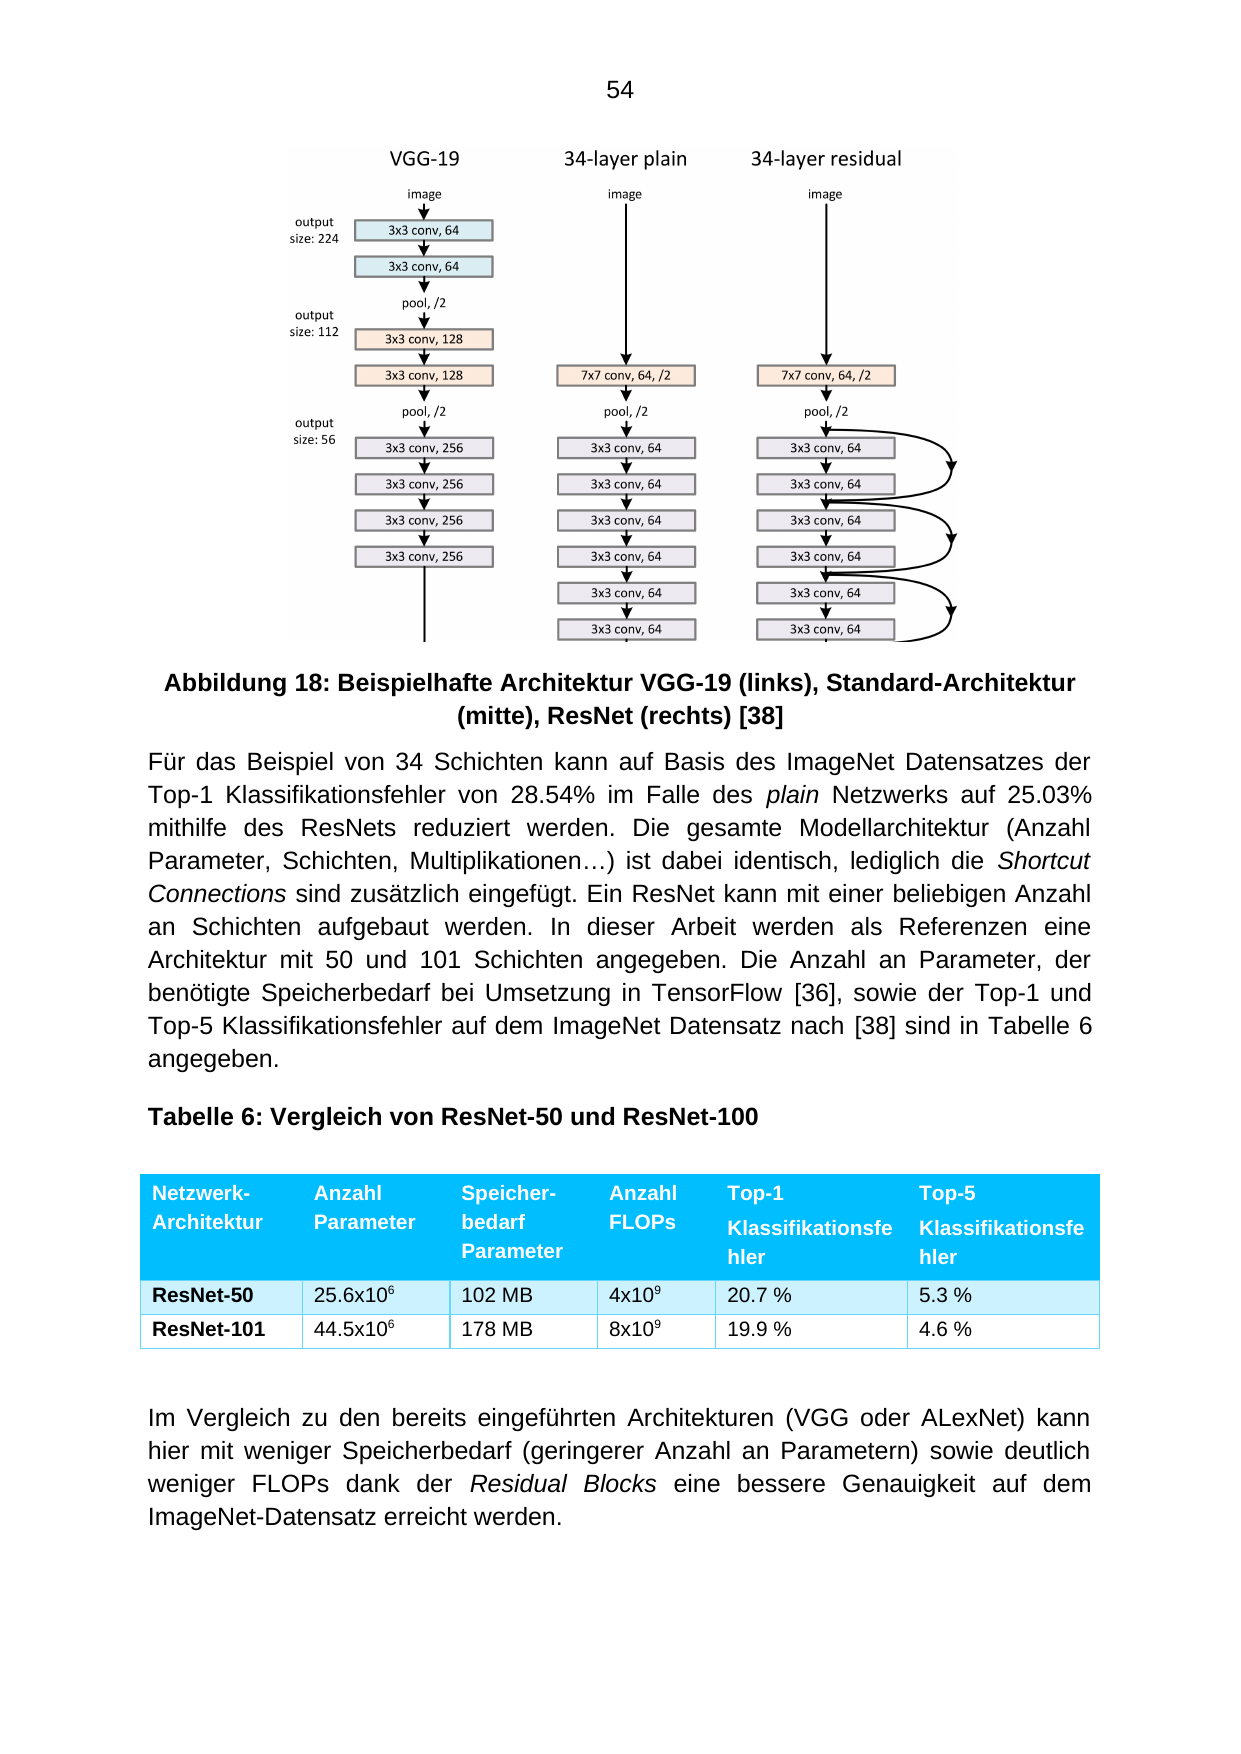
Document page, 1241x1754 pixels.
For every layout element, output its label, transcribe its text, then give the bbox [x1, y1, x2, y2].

table_cell 178 MB [451, 1315, 597, 1348]
table_header Speicher-bedarf Parameter [451, 1175, 597, 1280]
table_cell 8x109 [598, 1315, 715, 1348]
table_cell 19.9 % [716, 1315, 907, 1348]
text Für das Beispiel von 34 Schichten kann auf Basis des ImageNet Datensatzes der Top-1 Klassifikationsfehler von 28.54% im Falle des plain Netzwerks auf 25.03% mithilfe des ResNets reduziert werden. Die gesamte Modellarchitektur (Anzahl Parameter, Schichten, Multiplikationen…) ist dabei identisch, lediglich die Shortcut Connections sind zusätzlich eingefügt. Ein ResNet kann mit einer beliebigen Anzahl an Schichten aufgebaut werden. In dieser Arbeit werden als Referenzen eine Architektur mit 50 und 101 Schichten angegeben. Die Anzahl an Parameter, der benötigte Speicherbedarf bei Umsetzung in TensorFlow , sowie der Top-1 und Top-5 Klassifikationsfehler auf dem ImageNet Datensatz nach sind in Tabelle 6 angegeben. [148, 747, 1092, 1073]
table_cell 4.6 % [908, 1315, 1099, 1348]
table_cell 25.6x106 [303, 1281, 449, 1314]
table_header Netzwerk-Architektur [141, 1175, 302, 1280]
table_header Top-1 Klassifikationsfehler [716, 1175, 907, 1280]
text Im Vergleich zu den bereits eingeführten Architekturen (VGG oder ALexNet) kann hier mit weniger Speicherbedarf (geringerer Anzahl an Parametern) sowie deutlich weniger FLOPs dank der Residual Blocks eine bessere Genauigkeit auf dem ImageNet-Datensatz erreicht werden. [148, 1403, 1092, 1531]
table_cell 4x109 [598, 1281, 715, 1314]
table_cell 20.7 % [716, 1281, 907, 1314]
table_cell ResNet-101 [141, 1315, 302, 1348]
picture [288, 147, 958, 642]
table_header Top-5 Klassifikationsfehler [908, 1175, 1099, 1280]
text Tabelle 6: Vergleich von ResNet-50 und ResNet-100 [148, 1102, 1092, 1131]
table_cell 102 MB [451, 1281, 597, 1314]
table_header Anzahl Parameter [303, 1175, 449, 1280]
table_cell 5.3 % [908, 1281, 1099, 1314]
table_cell 44.5x106 [303, 1315, 449, 1348]
text Abbildung 18: Beispielhafte Architektur VGG-19 (links), Standard-Architektur (mitte), ResNet (rechts) [148, 668, 1092, 730]
table_header Anzahl FLOPs [598, 1175, 715, 1280]
table_cell ResNet-50 [141, 1281, 302, 1314]
